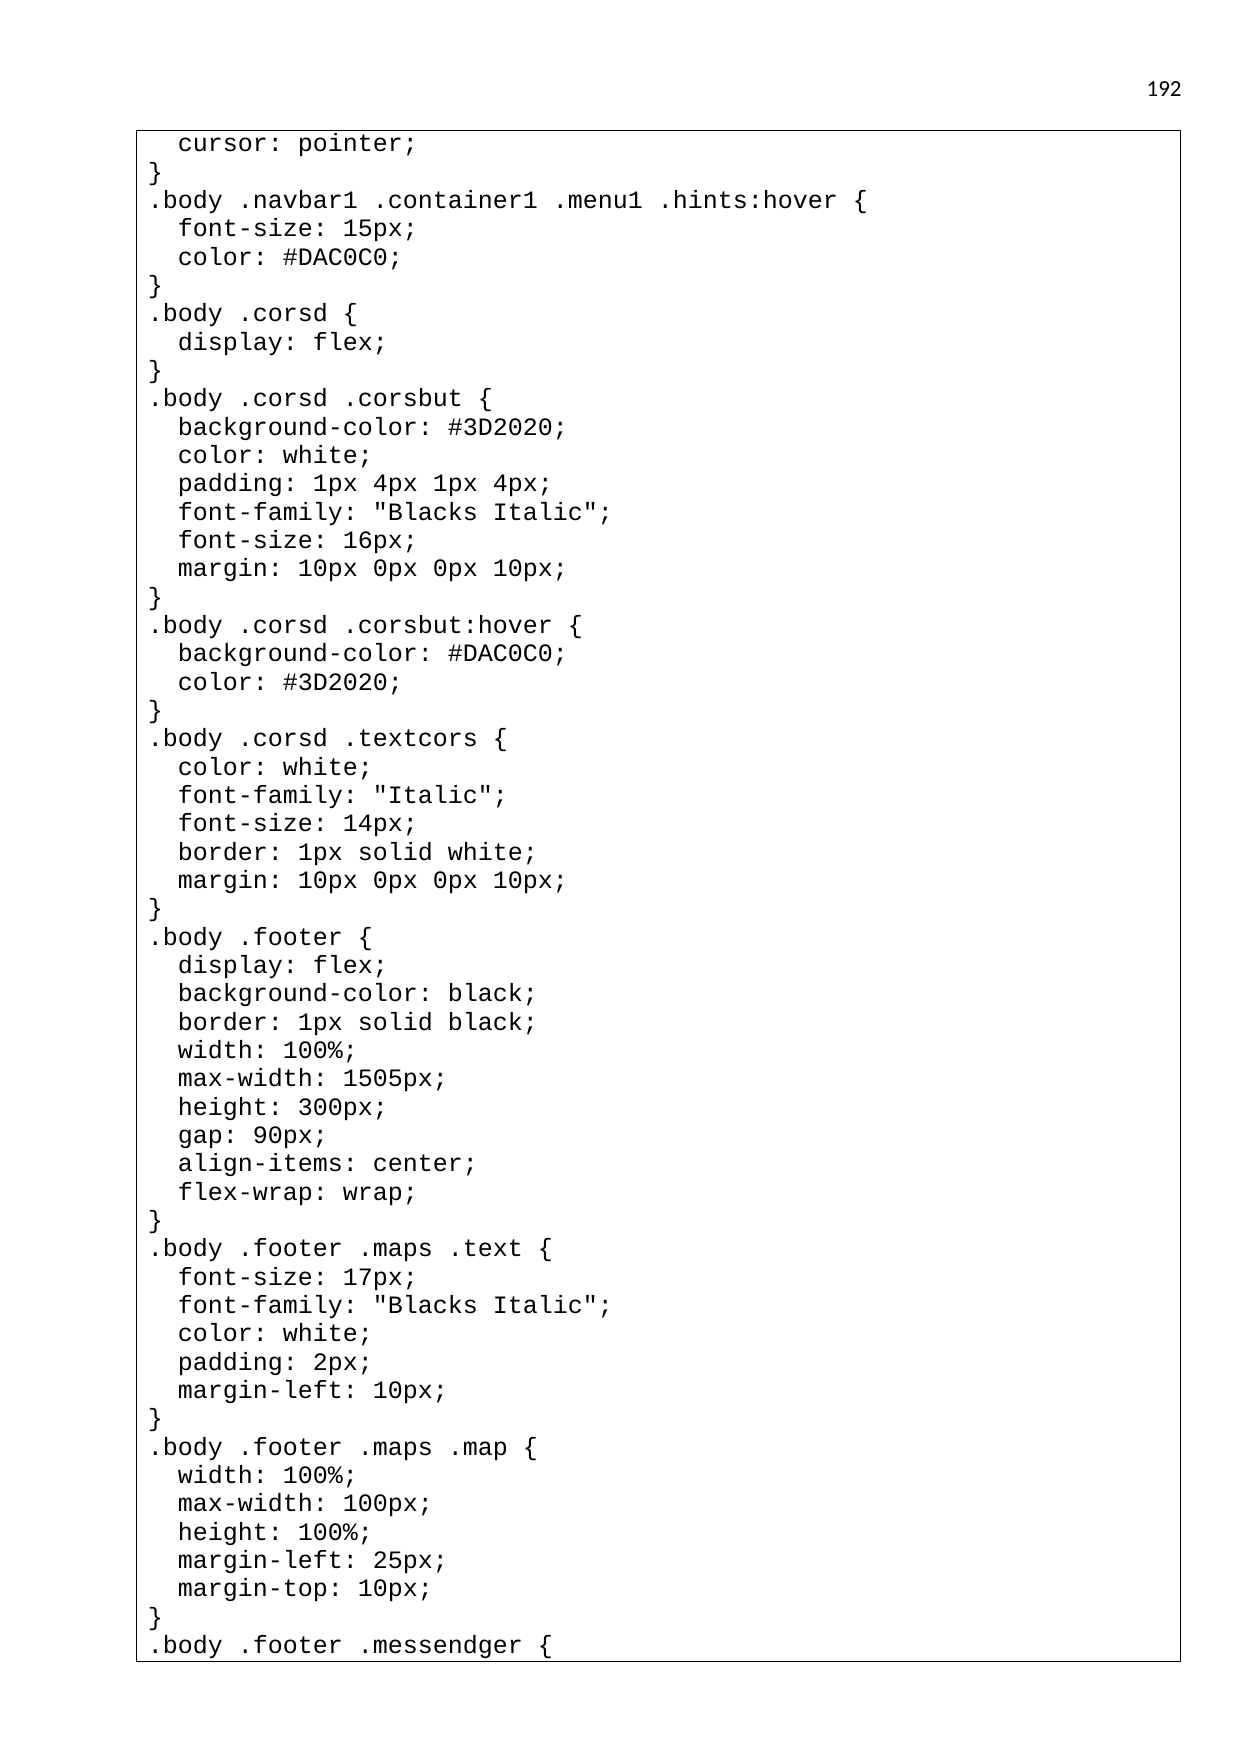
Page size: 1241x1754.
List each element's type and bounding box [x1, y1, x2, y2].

table_header [137, 131, 1180, 1661]
